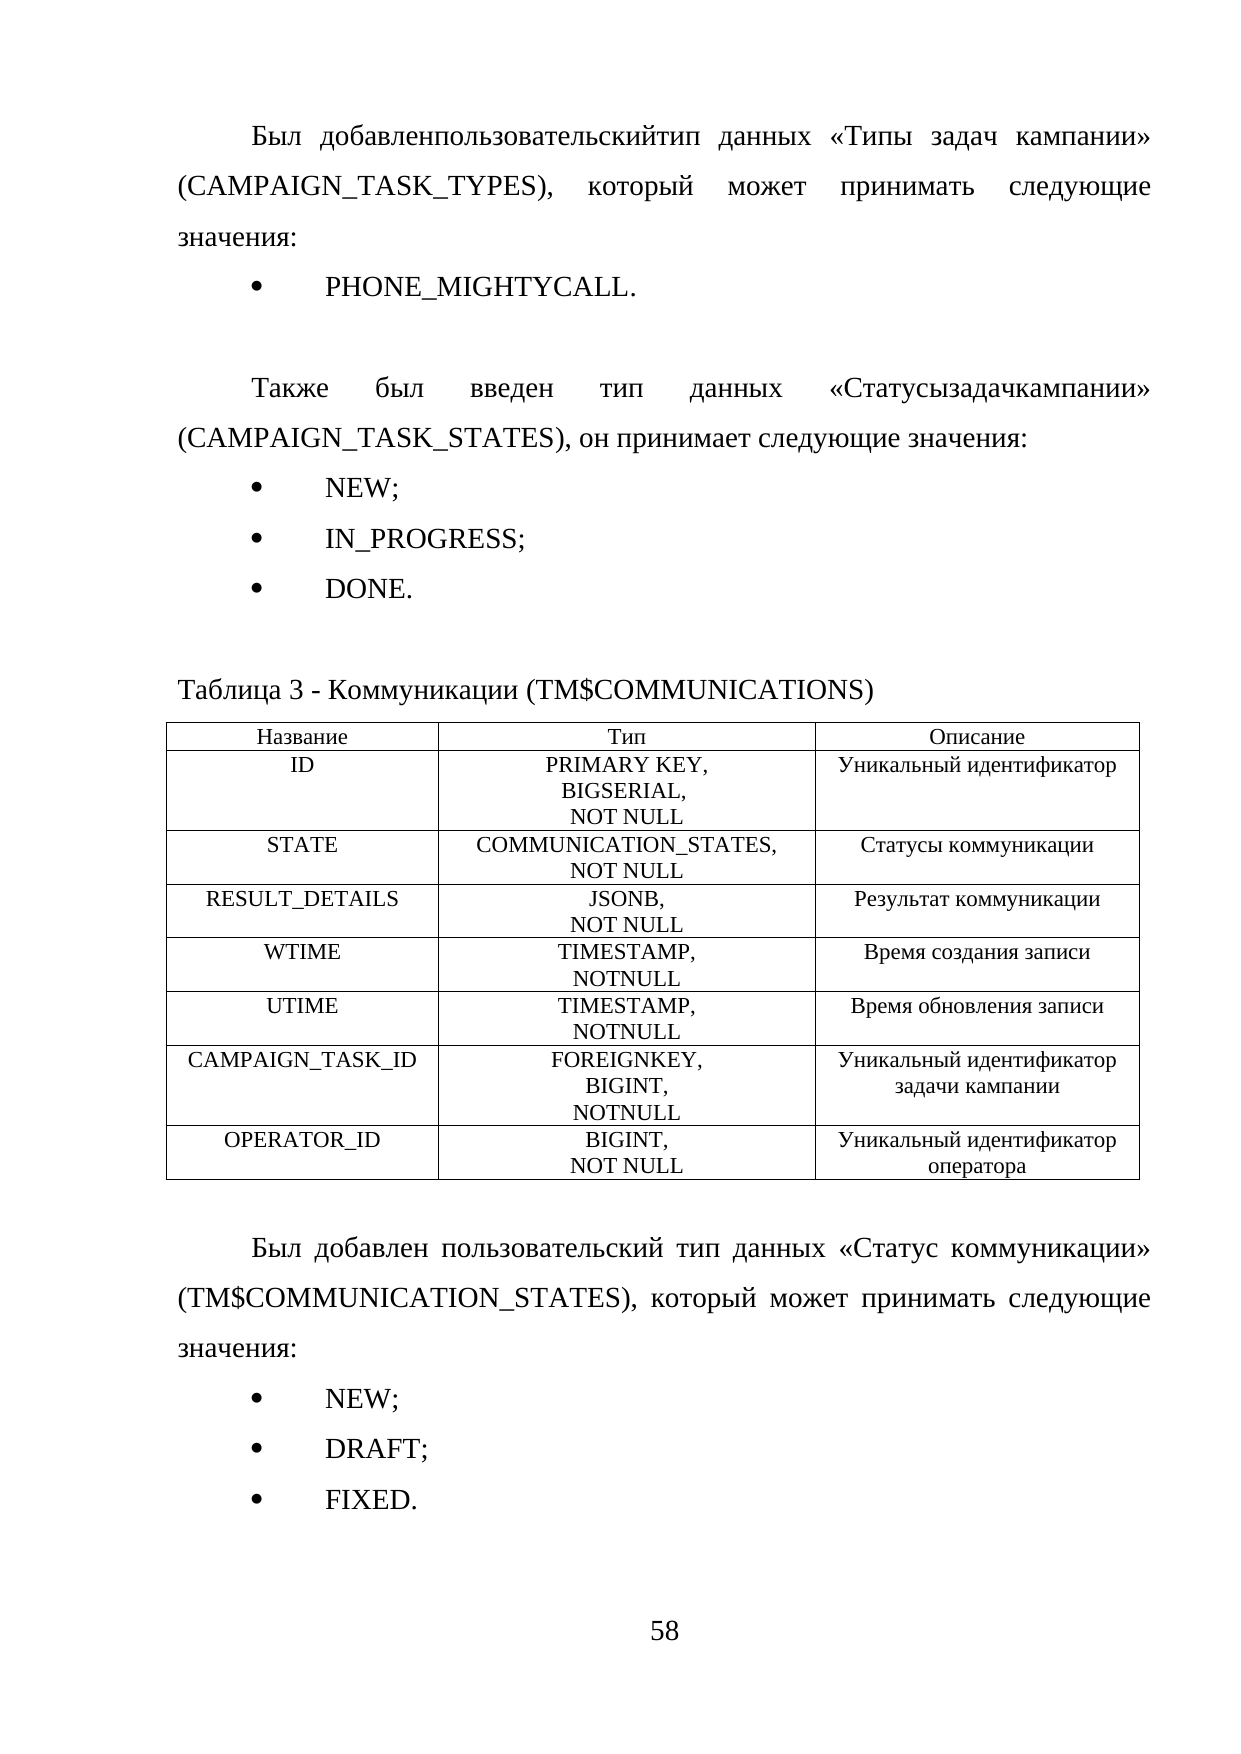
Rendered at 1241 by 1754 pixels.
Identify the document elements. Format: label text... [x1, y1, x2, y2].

table_cell Результат коммуникации [816, 885, 1139, 937]
list FIXED. [214, 1482, 1152, 1515]
table_cell Уникальный идентификатор задачи кампании [816, 1046, 1139, 1125]
table_cell BIGINT, NOT NULL [439, 1126, 815, 1179]
table_cell Уникальный идентификатор оператора [816, 1126, 1139, 1179]
list IN_PROGRESS; [214, 521, 1152, 554]
table_header Название [167, 723, 438, 750]
table_cell JSONB, NOT NULL [439, 885, 815, 937]
table_cell ID [167, 751, 438, 830]
list PHONE_MIGHTYCALL. [214, 269, 1152, 303]
table_cell PRIMARY KEY, BIGSERIAL, NOT NULL [439, 751, 815, 830]
table_cell CAMPAIGN_TASK_ID [167, 1046, 438, 1125]
table_cell FOREIGNKEY, BIGINT, NOTNULL [439, 1046, 815, 1125]
text Был добавлен пользовательский тип данных «Статус коммуникации» (TM$COMMUNICATION_STATES), который может принимать следующие значения: [177, 1230, 1152, 1364]
table_cell WTIME [167, 938, 438, 991]
table_cell RESULT_DETAILS [167, 885, 438, 937]
table_cell UTIME [167, 992, 438, 1045]
table_cell COMMUNICATION_STATES, NOT NULL [439, 831, 815, 883]
list NEW; [214, 1381, 1152, 1414]
list NEW; [214, 470, 1152, 504]
list DRAFT; [214, 1431, 1152, 1465]
table_cell STATE [167, 831, 438, 883]
table_cell Уникальный идентификатор [816, 751, 1139, 830]
table_cell TIMESTAMP, NOTNULL [439, 992, 815, 1045]
list DONE. [214, 571, 1152, 605]
table_cell TIMESTAMP, NOTNULL [439, 938, 815, 991]
text Также был введен тип данных «Статусызадачкампании» (CAMPAIGN_TASK_STATES), он принимает следующие значения: [177, 370, 1152, 454]
table_cell Время обновления записи [816, 992, 1139, 1045]
table_cell Статусы коммуникации [816, 831, 1139, 883]
text Был добавленпользовательскийтип данных «Типы задач кампании» (CAMPAIGN_TASK_TYPES), который может принимать следующие значения: [177, 118, 1152, 252]
table_header Тип [439, 723, 815, 750]
table_header Описание [816, 723, 1139, 750]
table_cell OPERATOR_ID [167, 1126, 438, 1179]
table_cell Время создания записи [816, 938, 1139, 991]
